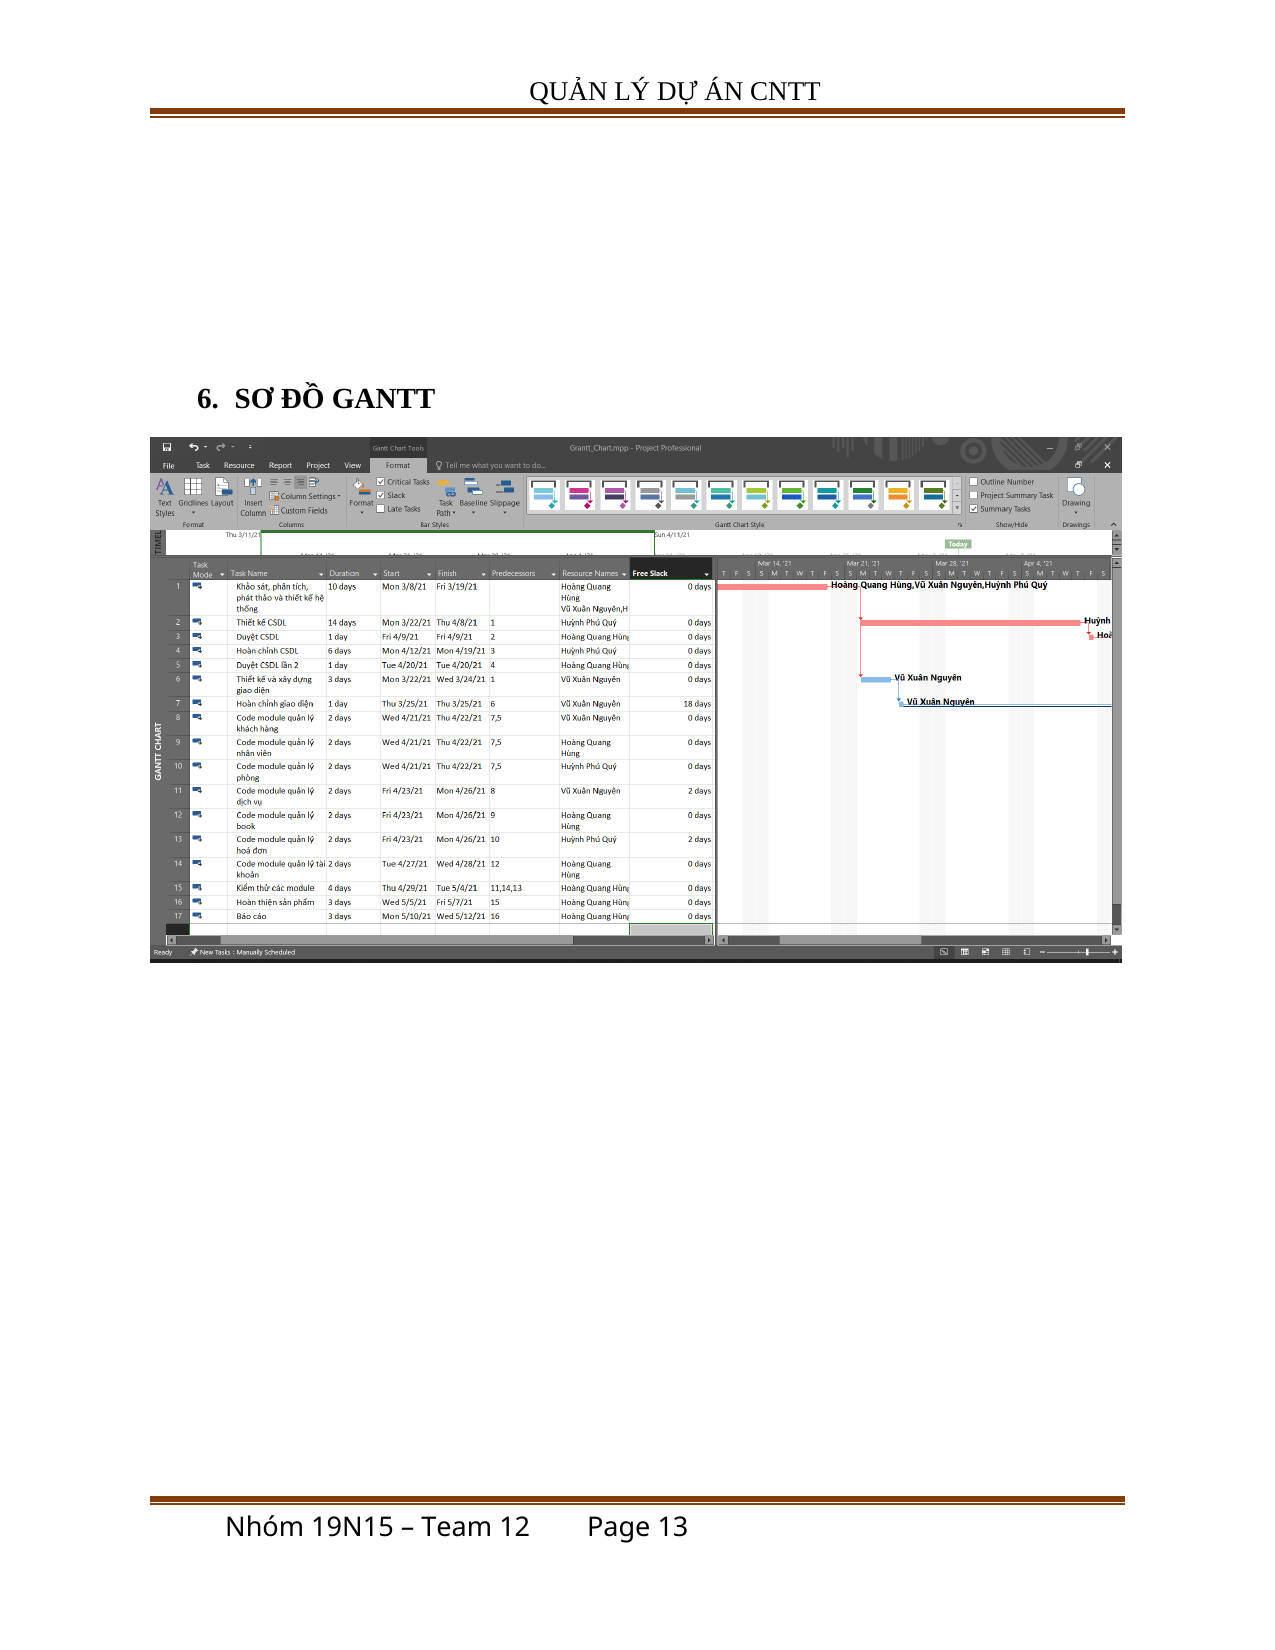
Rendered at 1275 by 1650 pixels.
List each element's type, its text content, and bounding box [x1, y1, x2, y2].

list SƠ ĐỒ GANTT [197, 381, 1125, 415]
picture [150, 437, 1125, 963]
